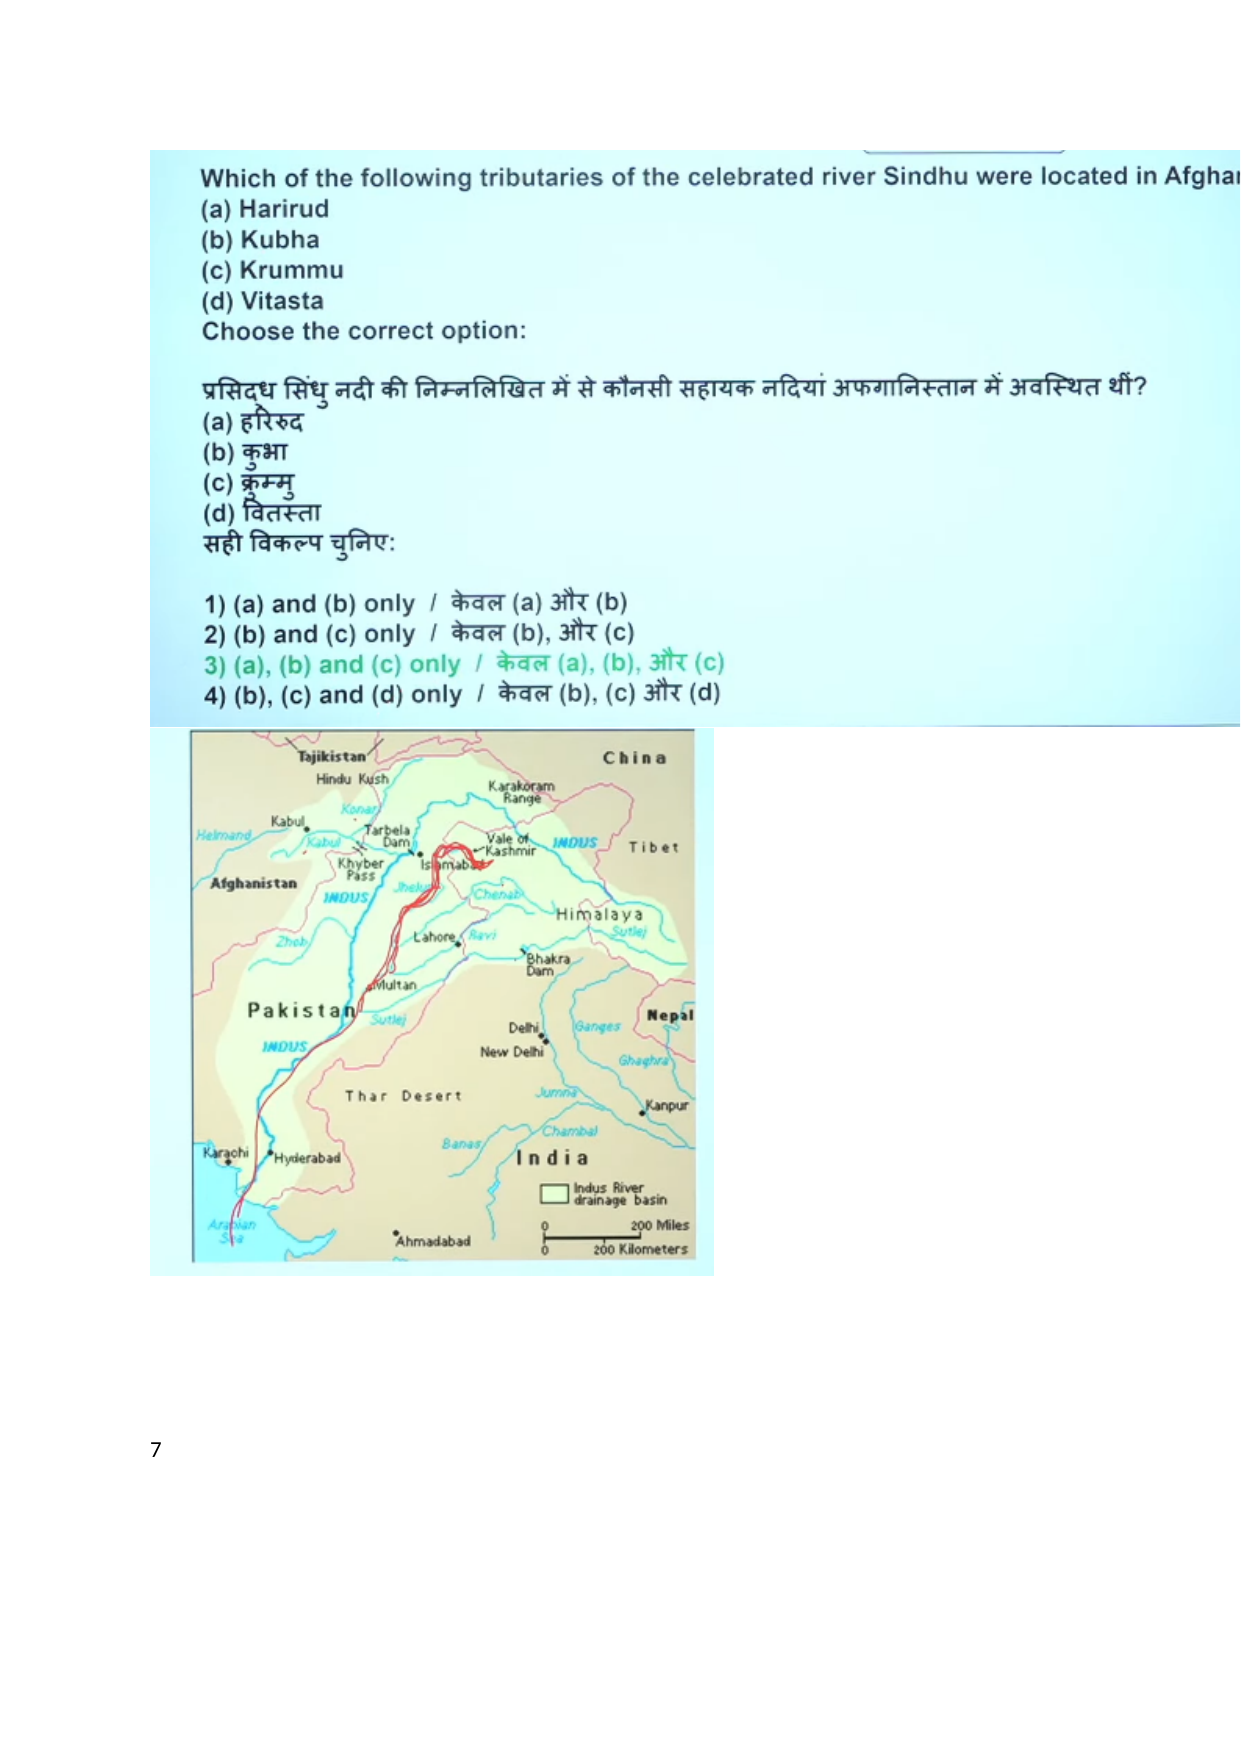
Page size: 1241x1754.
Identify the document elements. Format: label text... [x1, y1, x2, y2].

picture [150, 150, 1241, 727]
text 7 [150, 1435, 1090, 1463]
picture [150, 728, 714, 1276]
